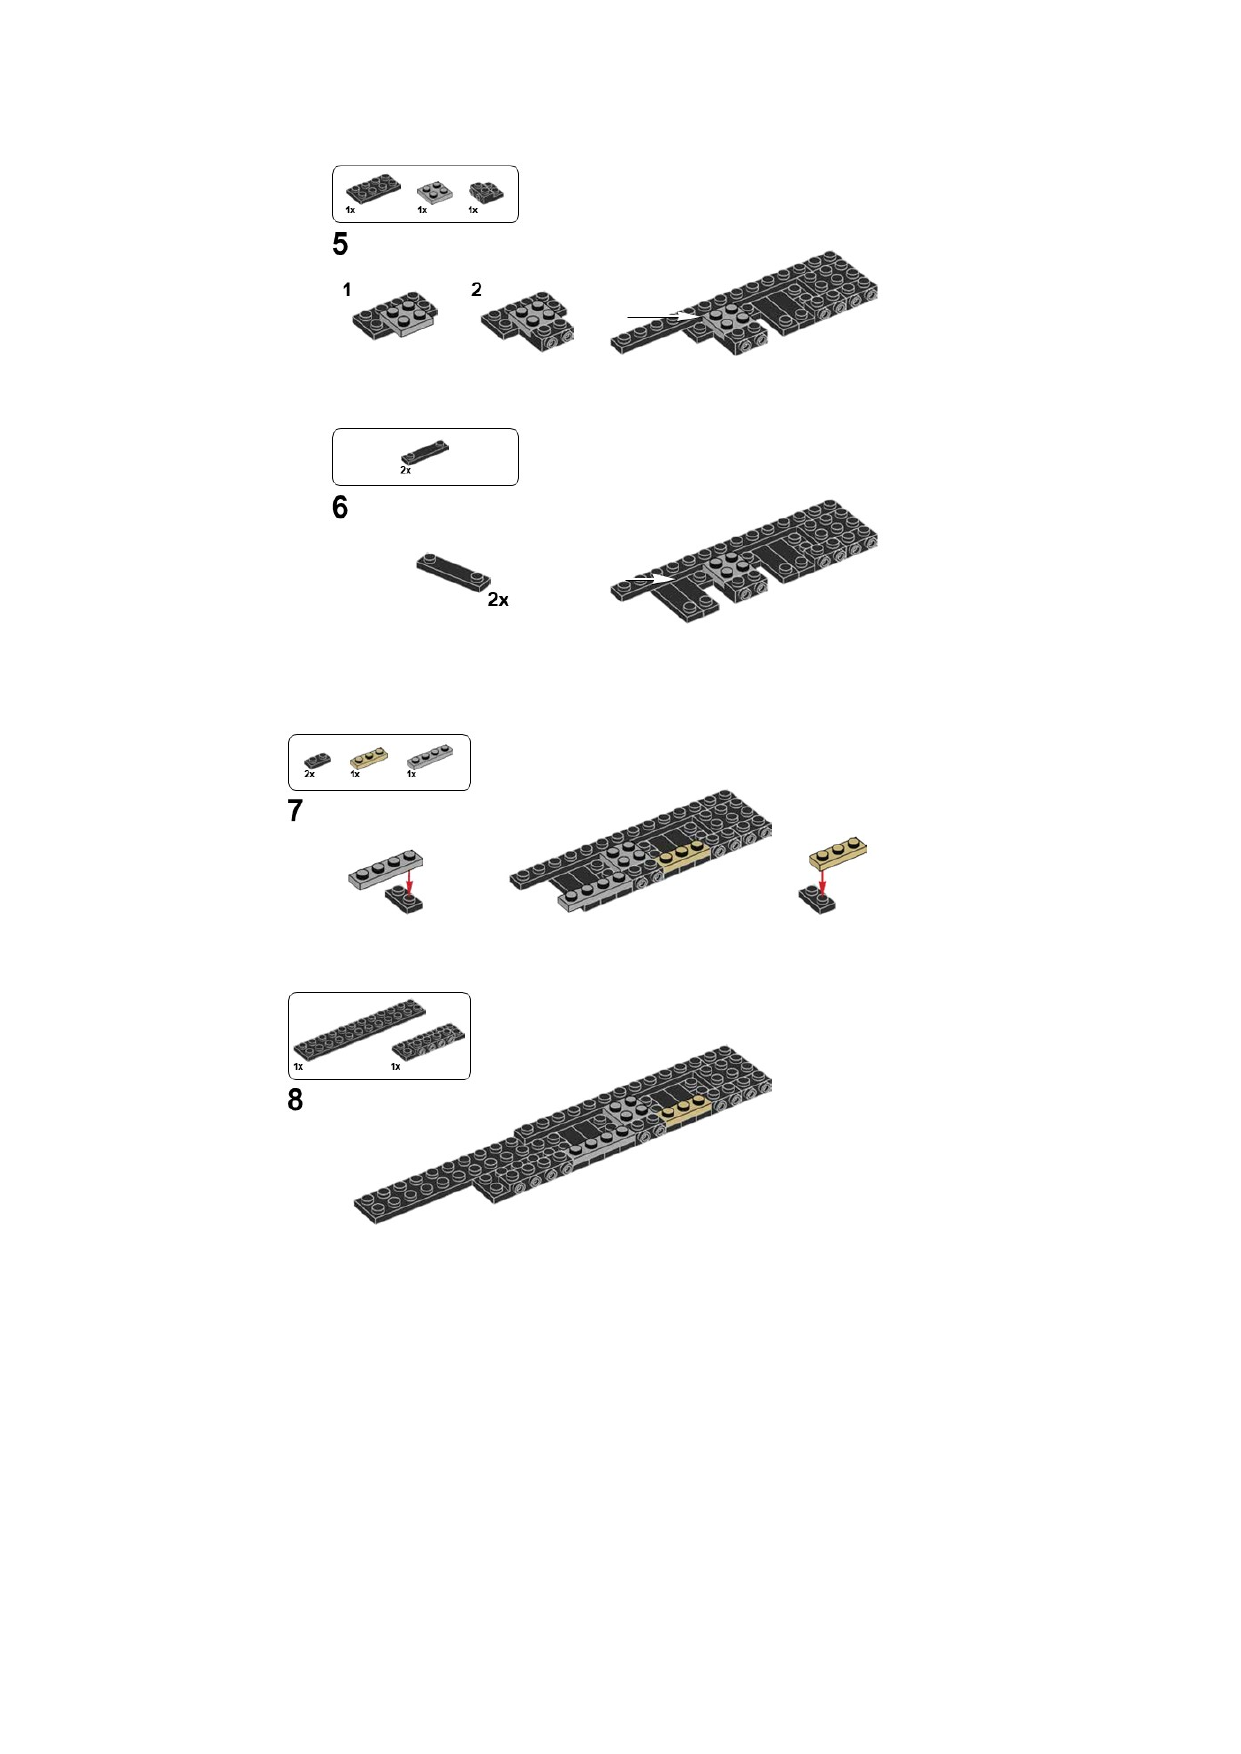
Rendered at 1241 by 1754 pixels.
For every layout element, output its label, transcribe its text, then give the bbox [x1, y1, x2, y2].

picture [263, 147, 977, 709]
picture [270, 716, 970, 1267]
